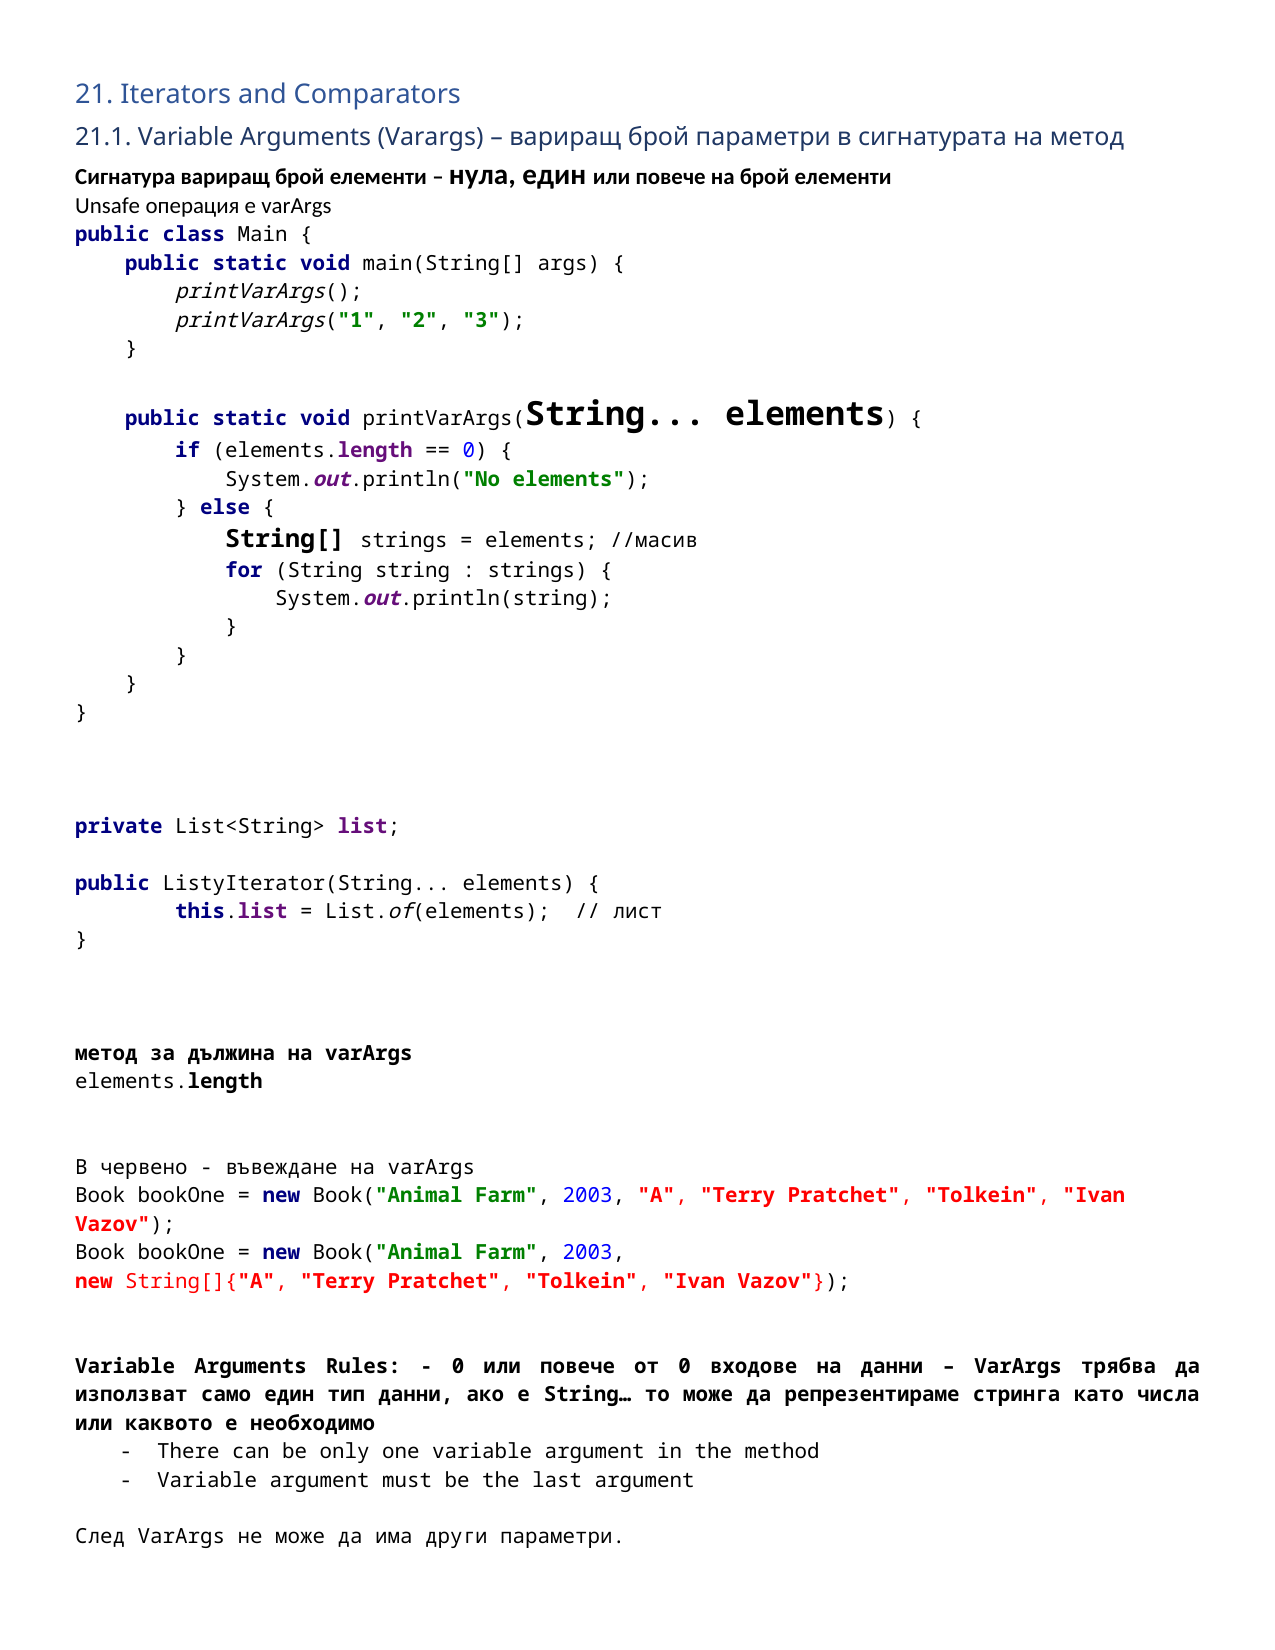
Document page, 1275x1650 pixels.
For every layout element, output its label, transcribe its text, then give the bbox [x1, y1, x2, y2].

text private List<String> list; [75, 811, 1200, 839]
subtitle 21. Iterators and Comparators [75, 75, 1200, 112]
text Book bookOne = new Book("Animal Farm", 2003, [75, 1237, 1200, 1266]
text public class Main { public static void main(String[] args) { printVarArgs(); printVarArgs("1", "2", "3"); } public static void printVarArgs(String... elements) { if (elements.length == 0) { System.out.println("No elements"); } else { String[] strings = elements; //масив for (String string : strings) { System.out.println(string); } } } } [75, 219, 1200, 725]
text new String[]{"A", "Terry Pratchet", "Tolkein", "Ivan Vazov"}); [75, 1266, 1200, 1294]
text public ListyIterator(String... elements) { this.list = List.of(elements); // лист } [75, 868, 1200, 953]
text След VarArgs не може да има други параметри. [75, 1522, 1200, 1550]
text Variable Arguments Rules: - 0 или повече от 0 входове на данни – VarArgs трябва да използват само един тип данни, ако е String… то може да репрезентираме стринга като числа или каквото е необходимо [75, 1351, 1200, 1436]
text Сигнатура вариращ брой елементи – нула, един или повече на брой елементи [75, 156, 1200, 191]
text elements.length [75, 1067, 1200, 1095]
subtitle 21.1. Variable Arguments (Varargs) – вариращ брой параметри в сигнатурата на метод [75, 119, 1200, 153]
list There can be only one variable argument in the method [119, 1436, 1200, 1465]
list Variable argument must be the last argument [119, 1465, 1200, 1493]
text Unsafe операция е varArgs [75, 191, 1200, 219]
text В червено - въвеждане на varArgs [75, 1152, 1200, 1180]
text Book bookOne = new Book("Animal Farm", 2003, "A", "Terry Pratchet", "Tolkein", "Ivan Vazov"); [75, 1180, 1200, 1237]
text метод за дължина на varArgs [75, 1038, 1200, 1067]
